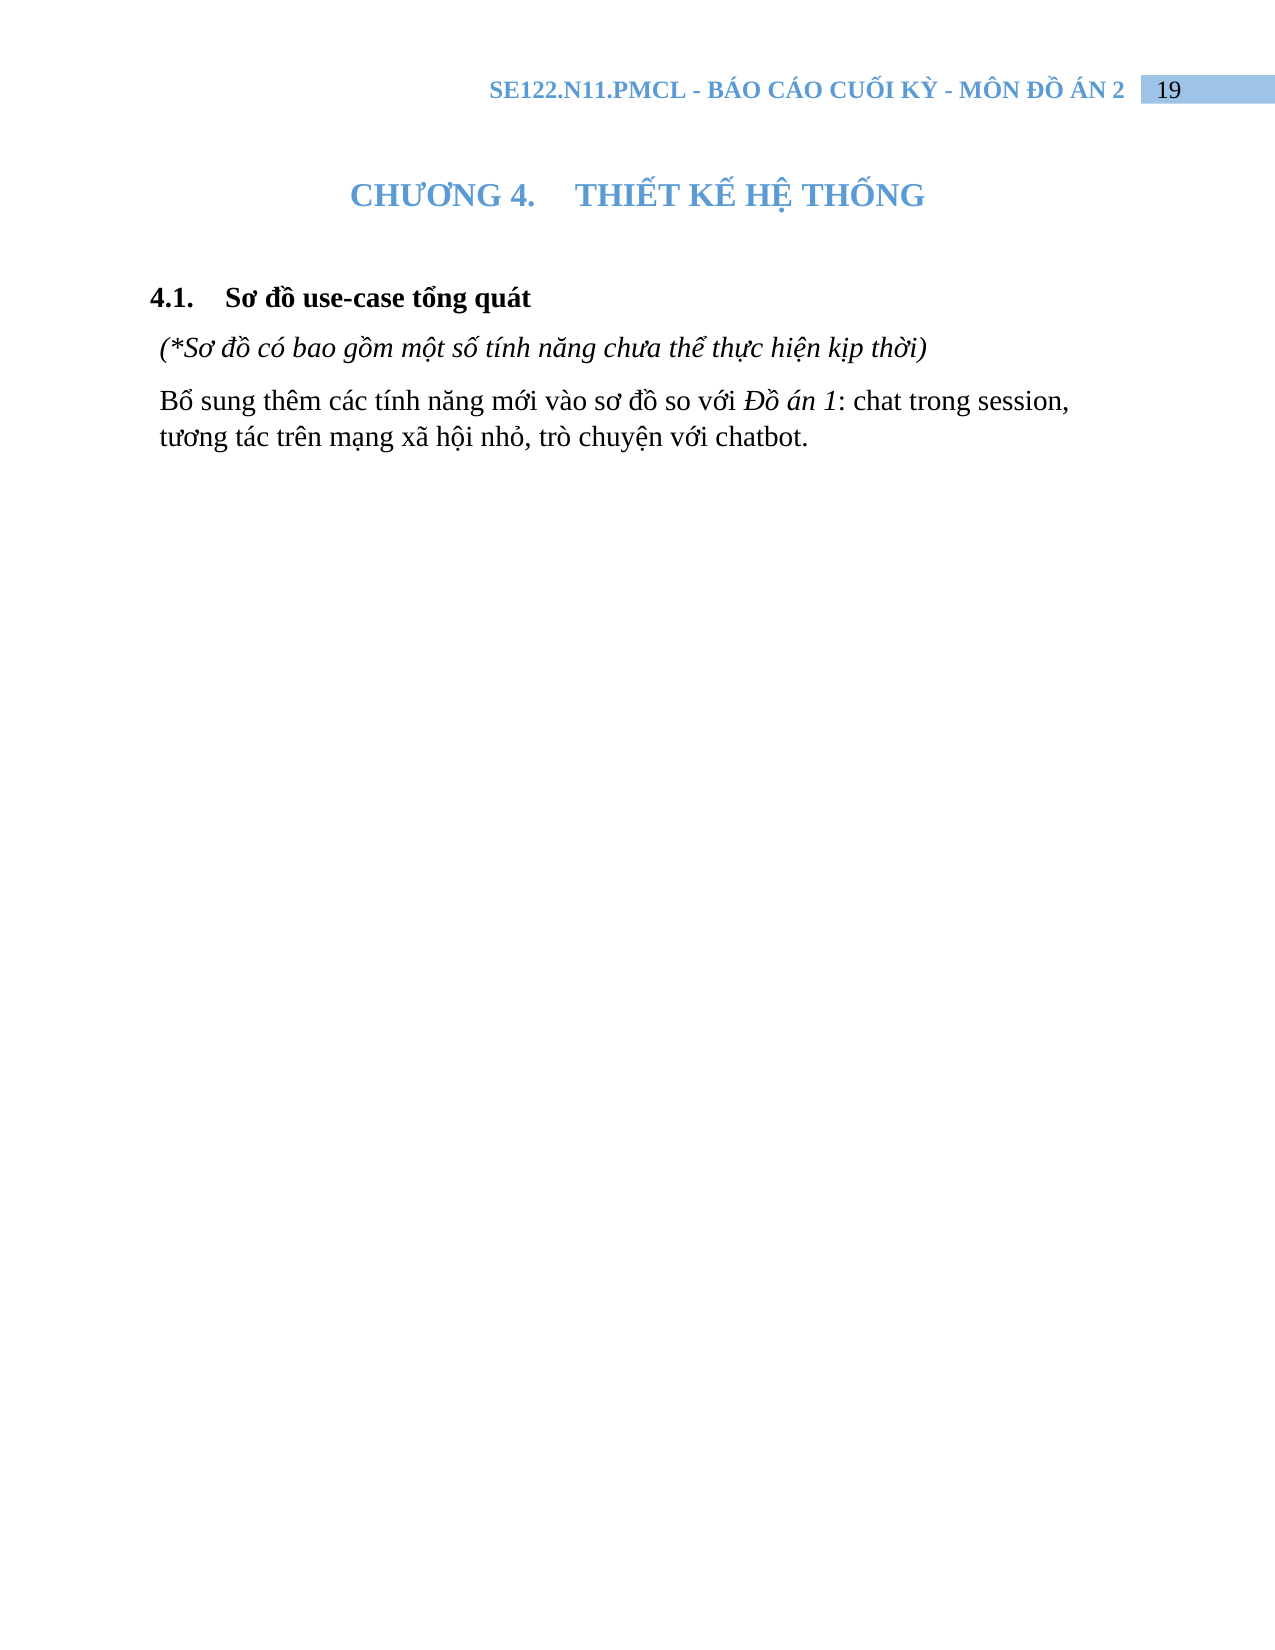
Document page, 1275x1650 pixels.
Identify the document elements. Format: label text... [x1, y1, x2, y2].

subtitle Sơ đồ use-case tổng quát [150, 280, 1125, 314]
text (*Sơ đồ có bao gồm một số tính năng chưa thể thực hiện kịp thời) [159, 331, 1125, 364]
text Bổ sung thêm các tính năng mới vào sơ đồ so với Đồ án 1: chat trong session, tương tác trên mạng xã hội nhỏ, trò chuyện với chatbot. [159, 383, 1125, 453]
subtitle THIẾT KẾ HỆ THỐNG [150, 175, 1125, 213]
